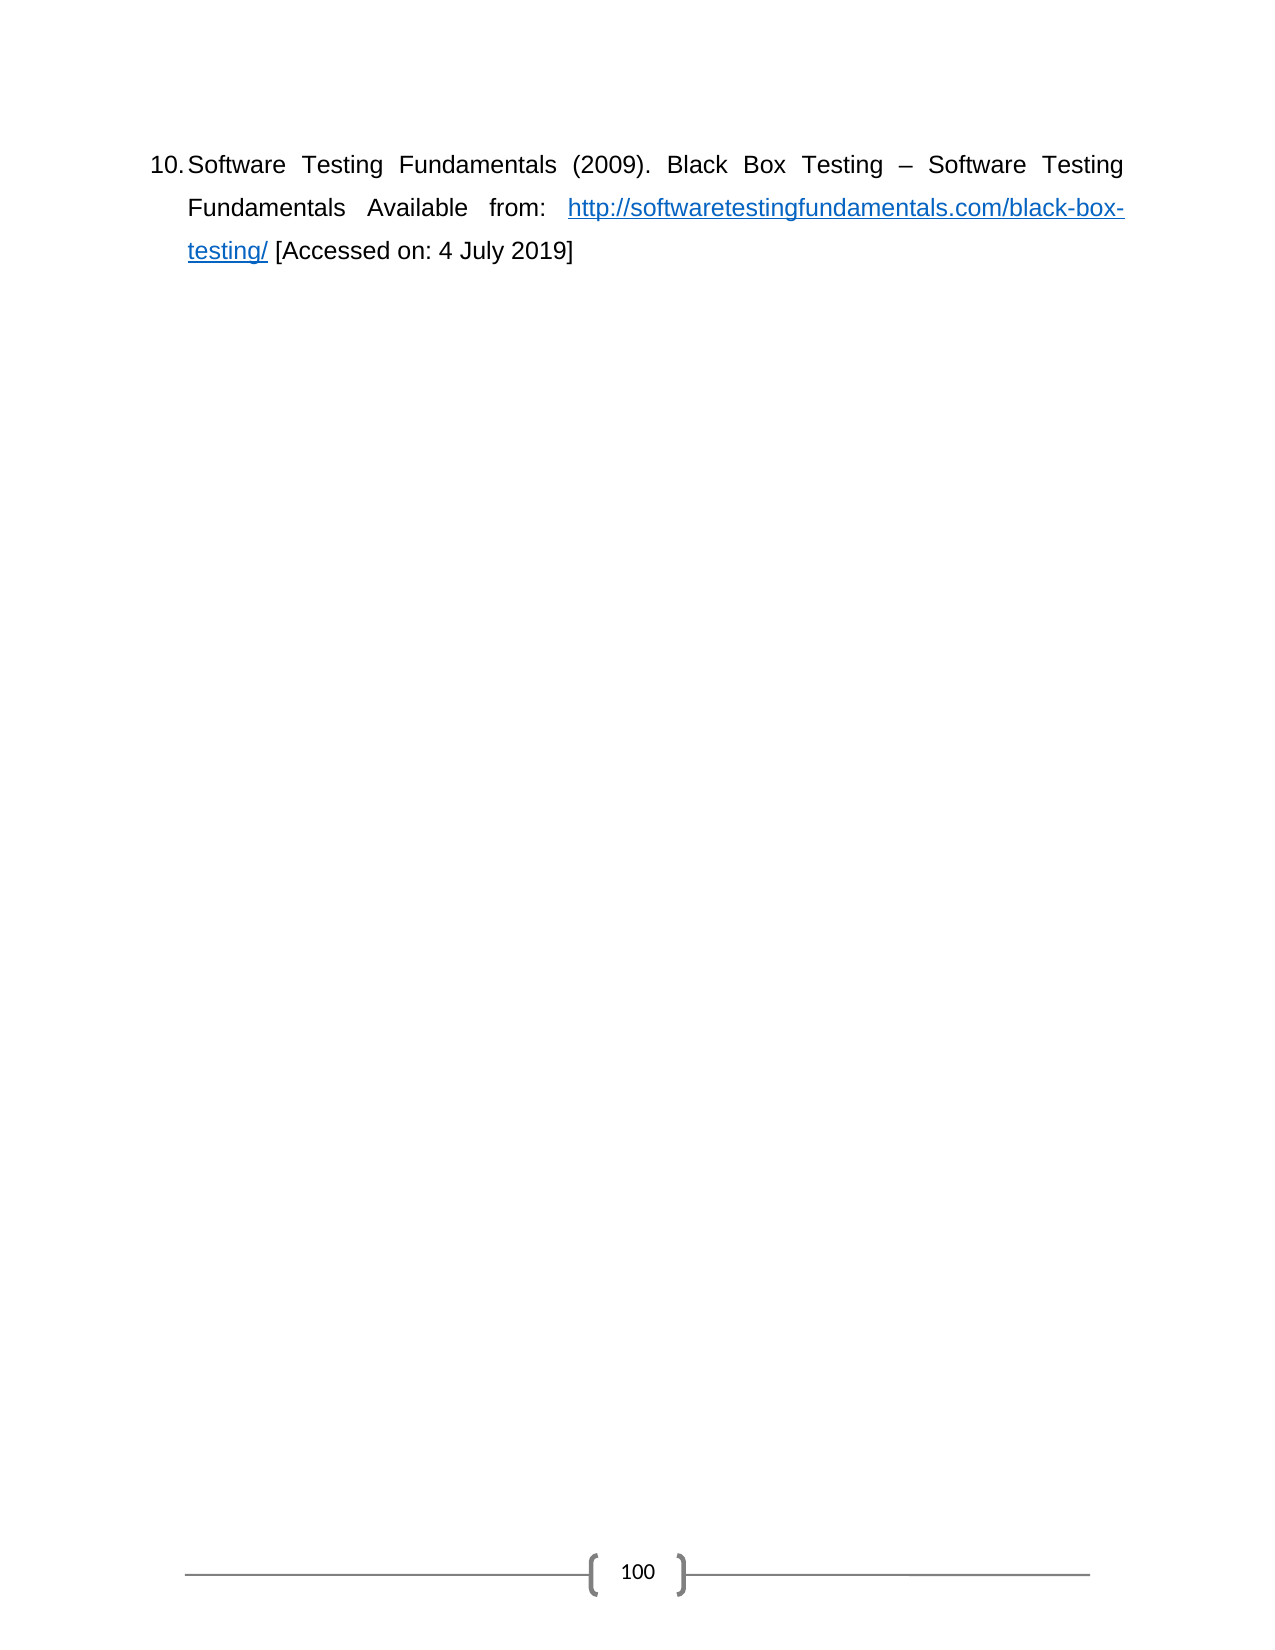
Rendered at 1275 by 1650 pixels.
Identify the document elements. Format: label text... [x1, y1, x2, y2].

list Software Testing Fundamentals (2009). Black Box Testing – Software Testing Fundamentals Available from: http://softwaretestingfundamentals.com/black-box-testing/ [Accessed on: 4 July 2019] [150, 150, 1125, 265]
